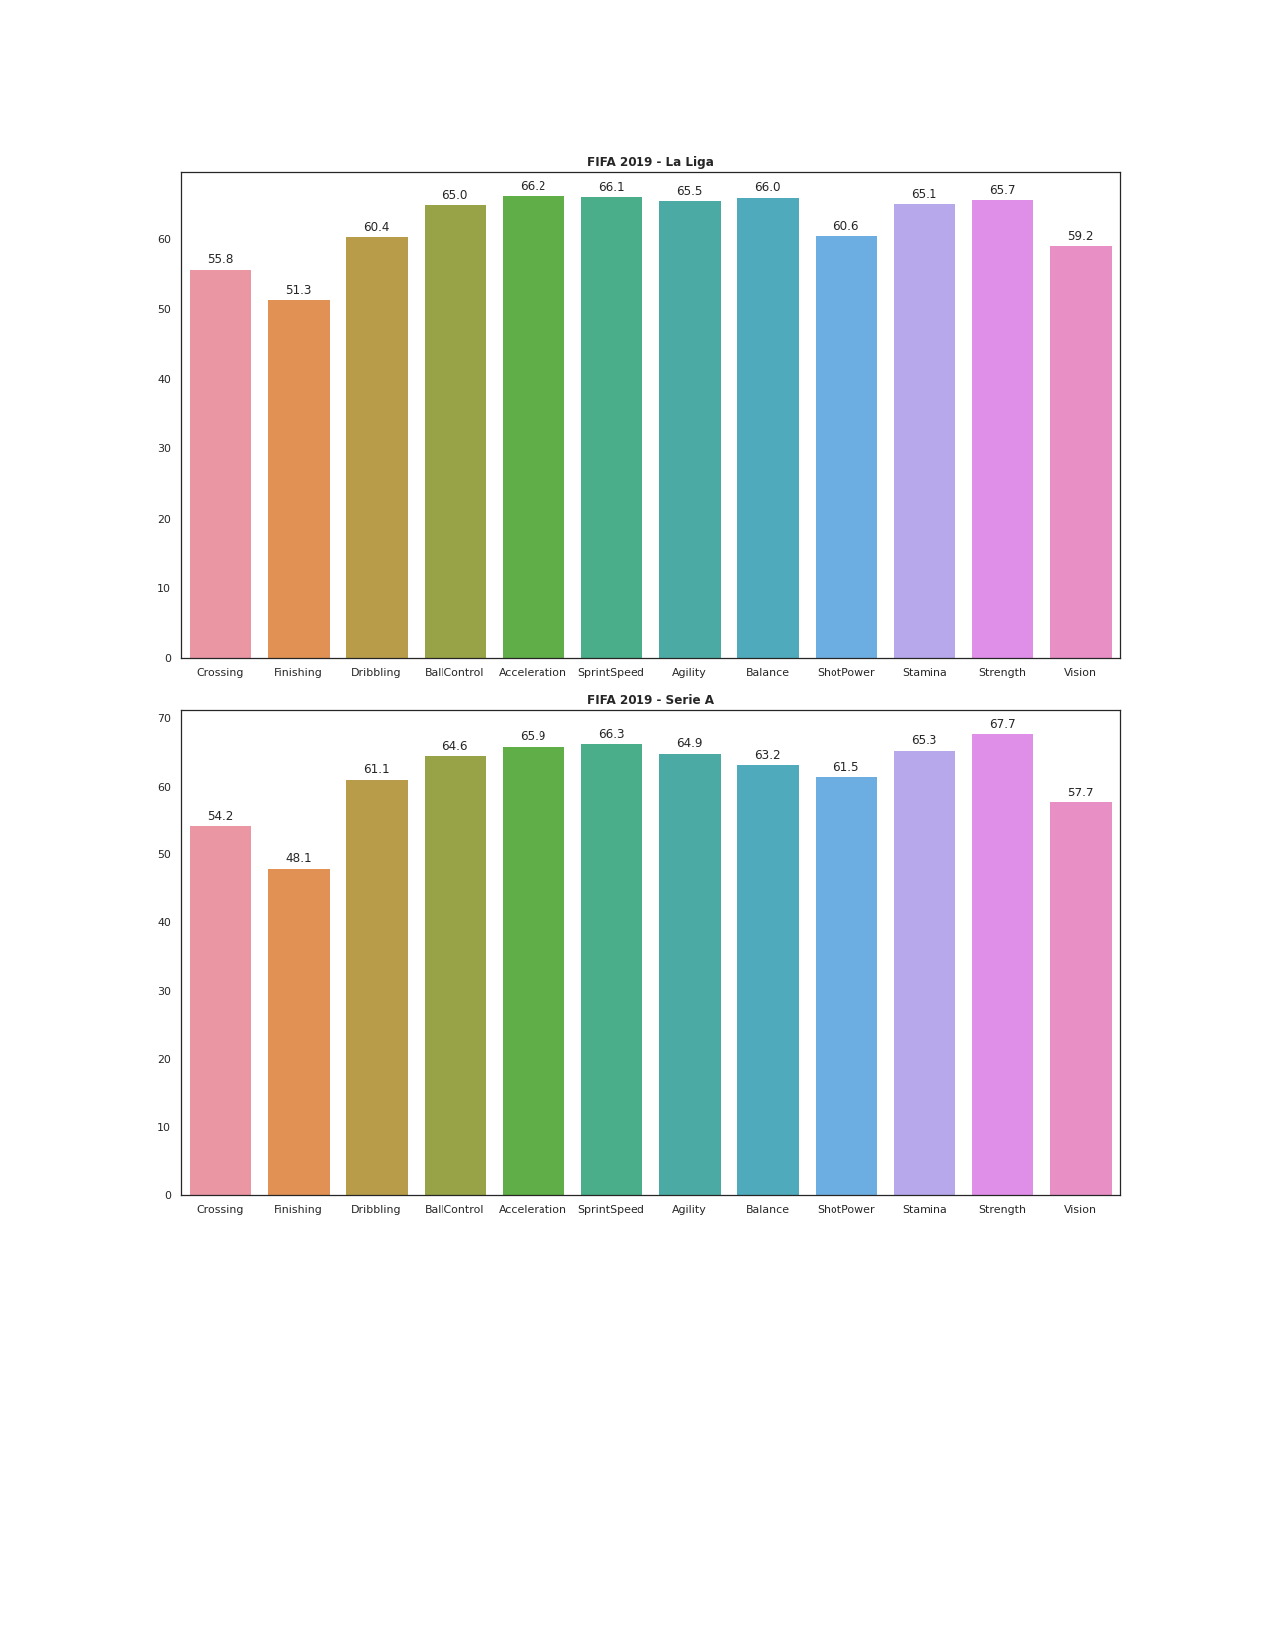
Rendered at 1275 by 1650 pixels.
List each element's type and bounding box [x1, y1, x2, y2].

picture [150, 687, 1125, 1221]
picture [150, 150, 1125, 684]
